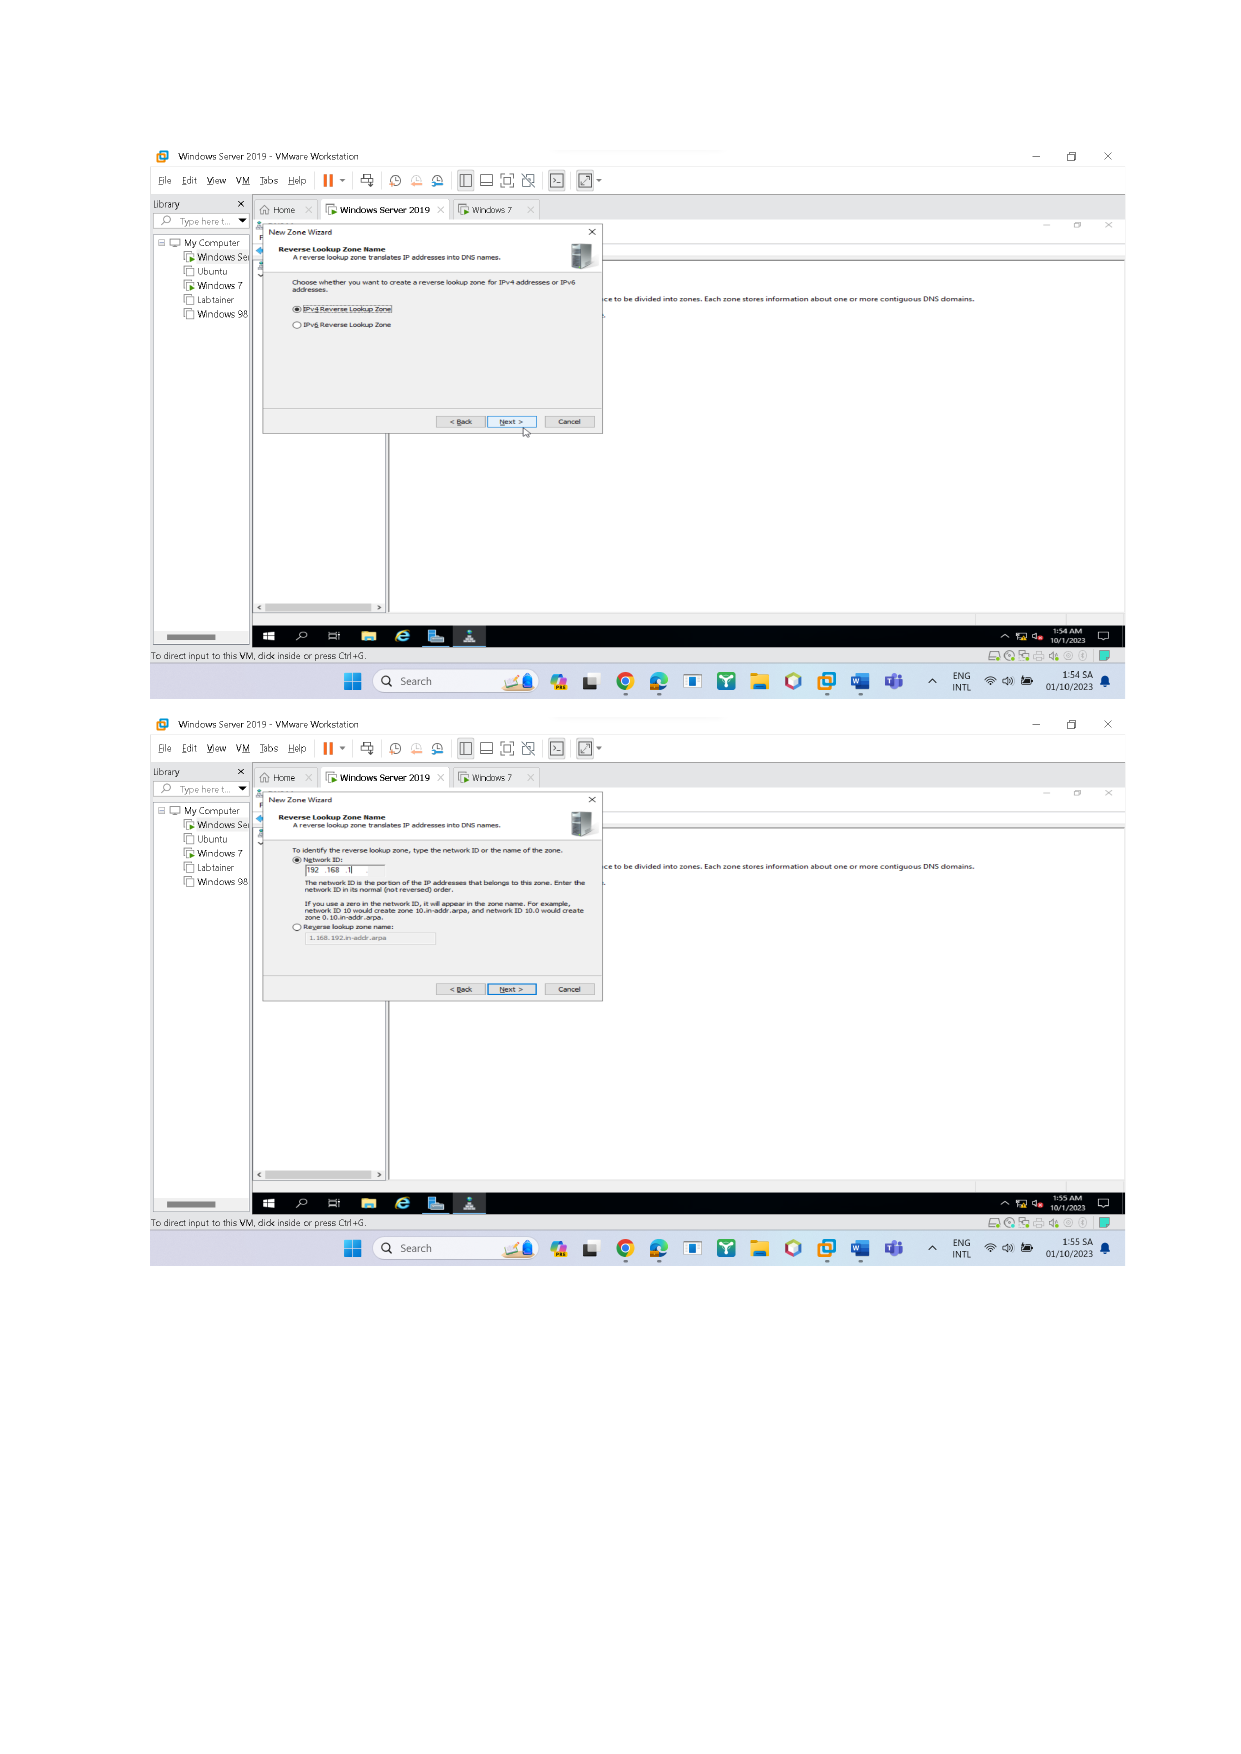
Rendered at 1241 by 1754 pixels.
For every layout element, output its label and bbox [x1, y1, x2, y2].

picture [150, 717, 1125, 1266]
picture [150, 150, 1125, 699]
